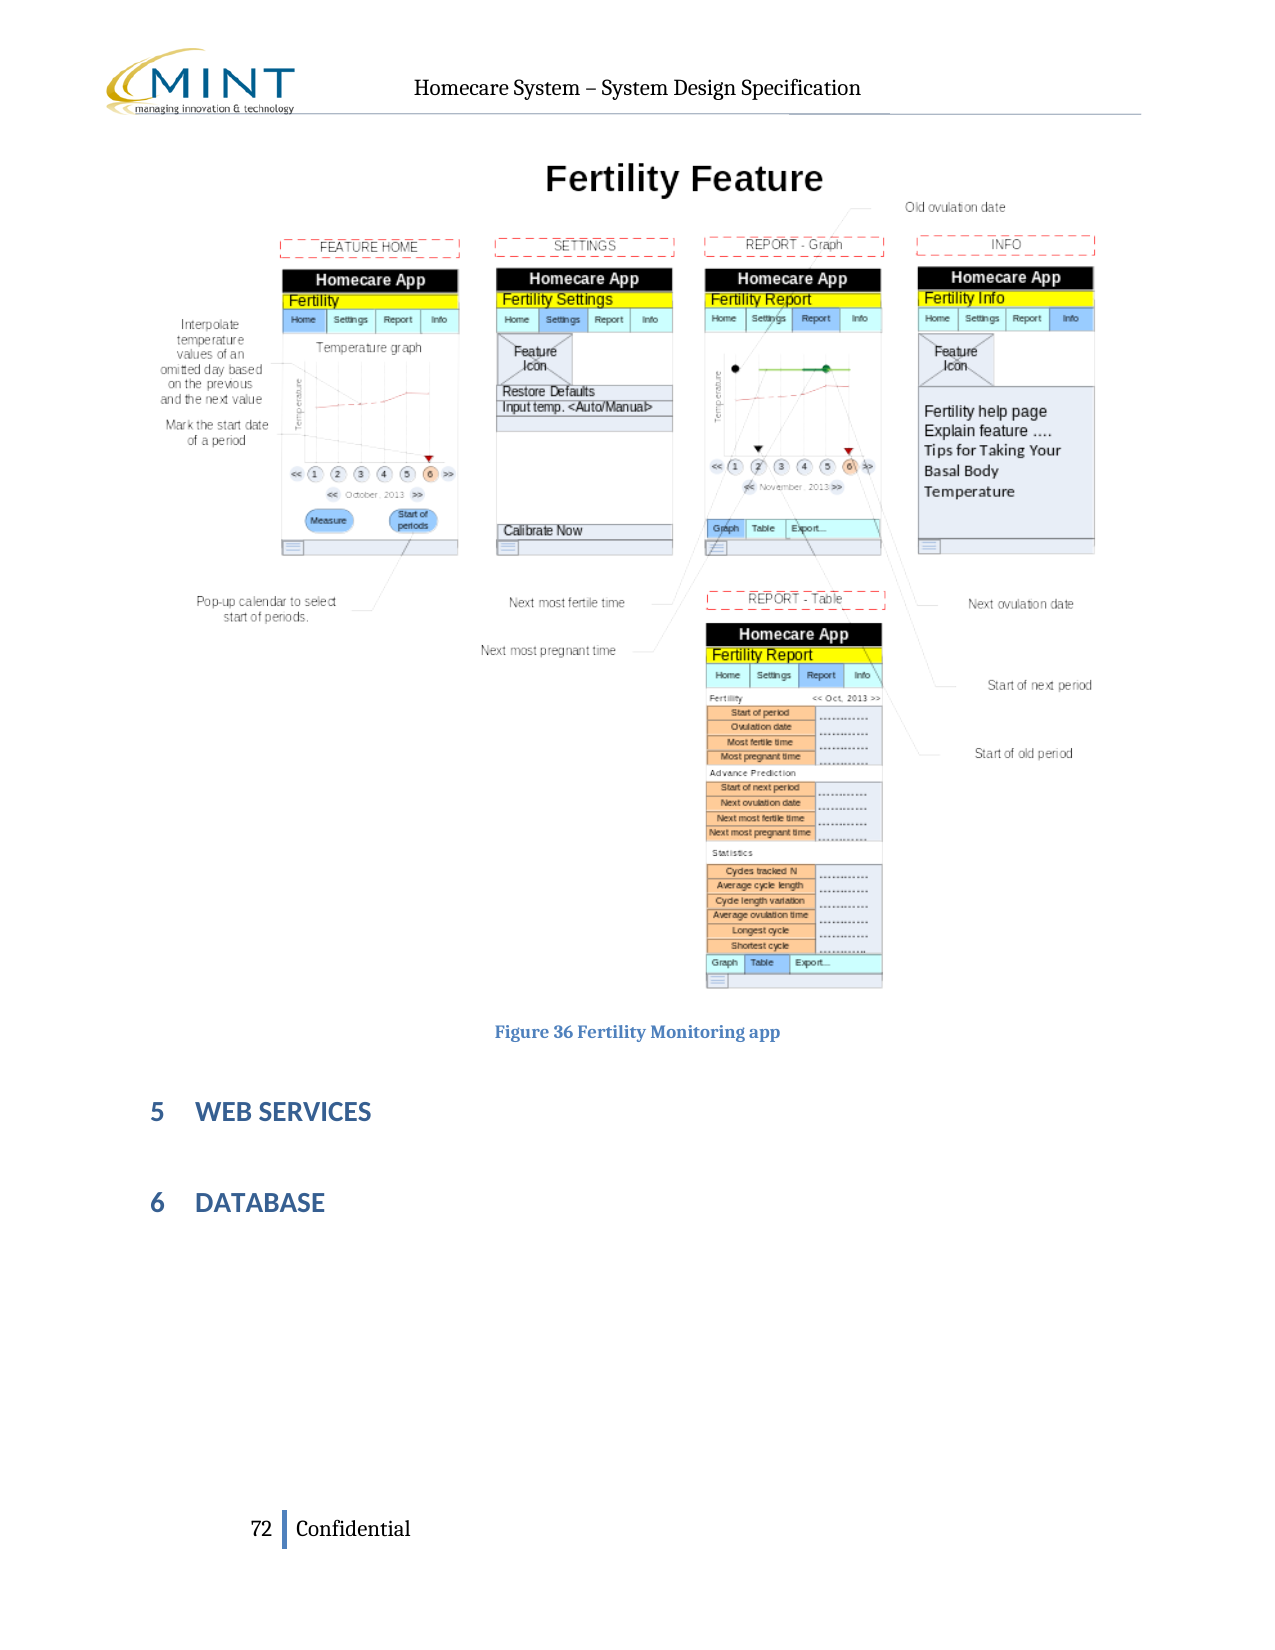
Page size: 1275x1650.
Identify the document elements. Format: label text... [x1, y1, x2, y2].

subtitle WEB SERVICES [150, 1093, 1125, 1129]
picture [106, 48, 295, 115]
subtitle DATABASE [150, 1184, 1125, 1220]
